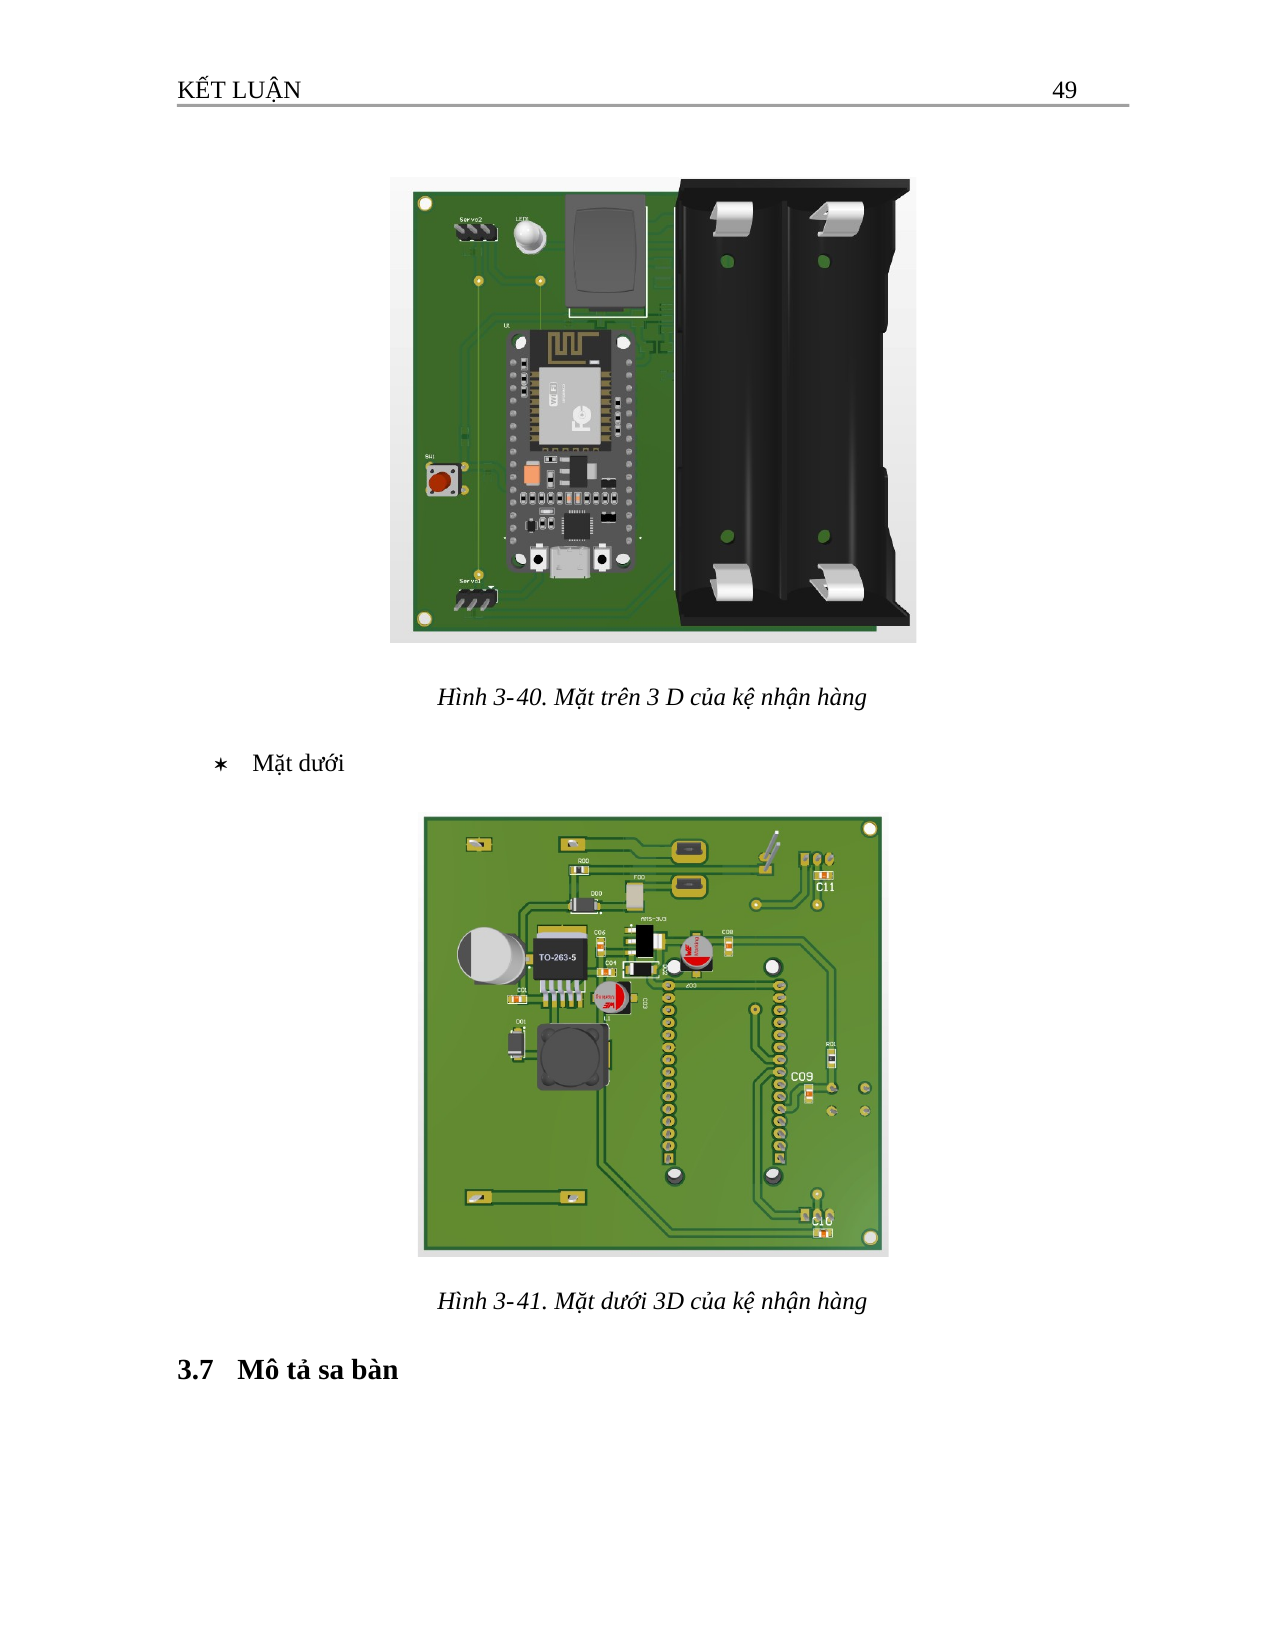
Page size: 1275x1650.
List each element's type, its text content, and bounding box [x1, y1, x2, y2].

list Mặt dưới [214, 748, 1129, 777]
subtitle Mô tả sa bàn [177, 1352, 1129, 1386]
picture [390, 177, 917, 643]
picture [417, 812, 889, 1257]
